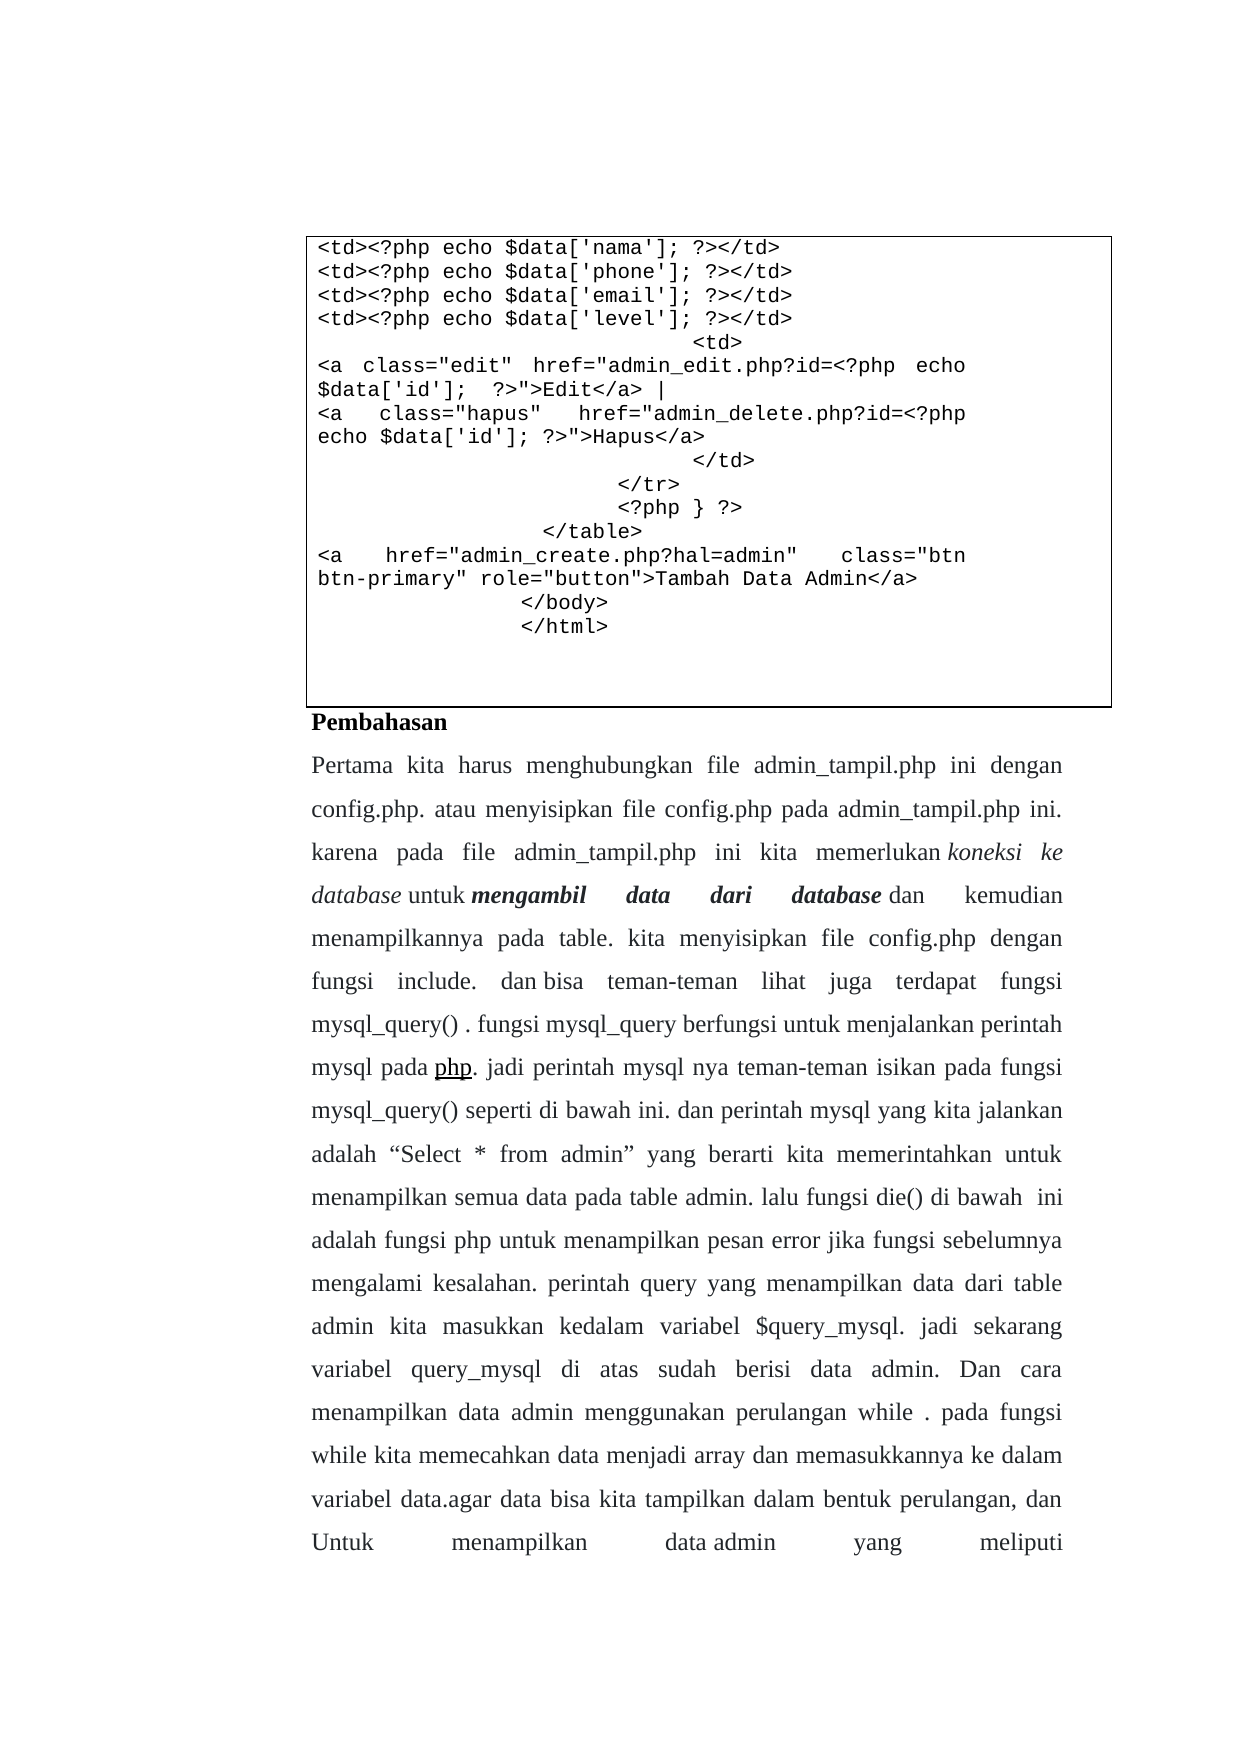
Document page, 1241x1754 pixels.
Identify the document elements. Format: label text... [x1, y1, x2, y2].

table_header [307, 237, 1111, 706]
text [311, 751, 1063, 1556]
subtitle Pembahasan [281, 707, 929, 736]
